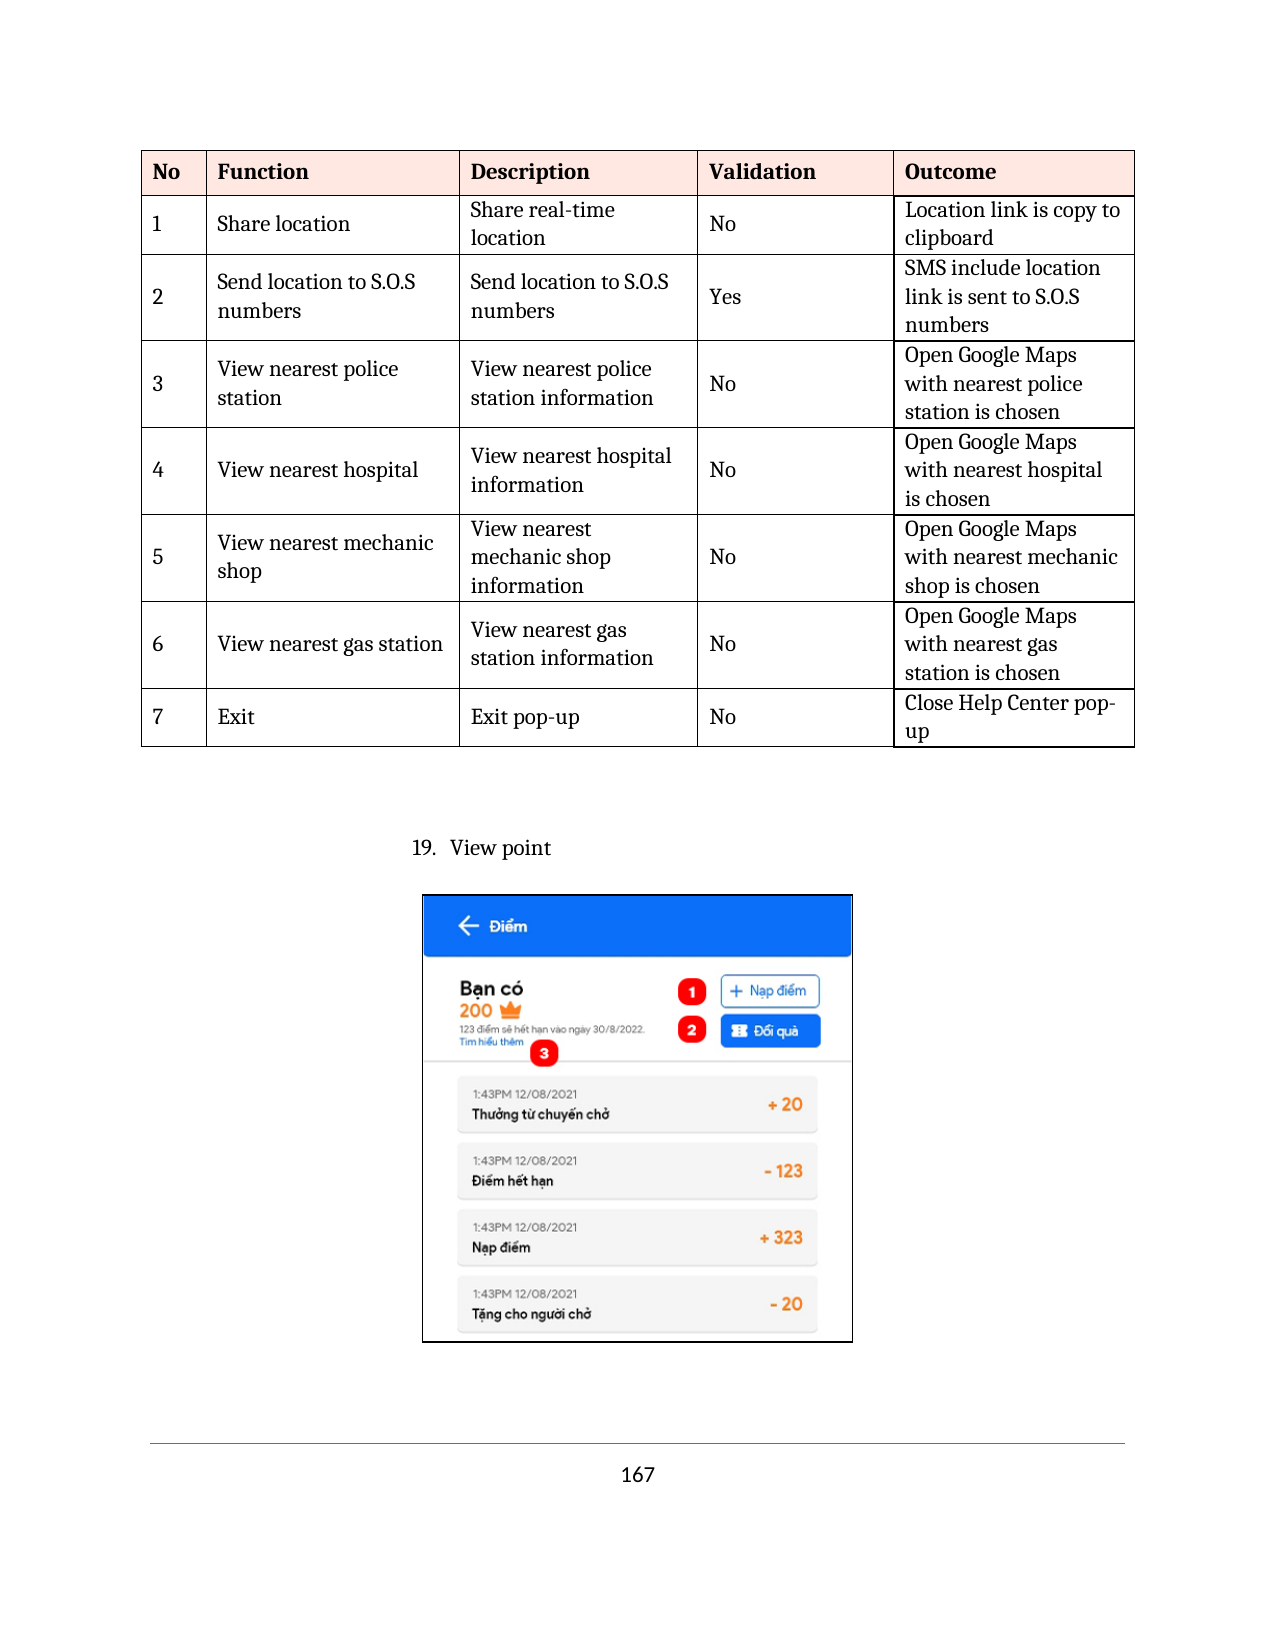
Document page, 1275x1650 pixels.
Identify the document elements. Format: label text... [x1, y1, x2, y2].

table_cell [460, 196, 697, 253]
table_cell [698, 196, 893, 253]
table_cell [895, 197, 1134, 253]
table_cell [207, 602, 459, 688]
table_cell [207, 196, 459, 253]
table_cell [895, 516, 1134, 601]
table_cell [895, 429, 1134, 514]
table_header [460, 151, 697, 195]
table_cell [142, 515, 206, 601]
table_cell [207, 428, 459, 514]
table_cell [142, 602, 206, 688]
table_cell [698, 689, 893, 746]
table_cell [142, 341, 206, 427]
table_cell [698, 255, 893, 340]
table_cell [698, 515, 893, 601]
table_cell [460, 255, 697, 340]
list View point [412, 834, 1125, 861]
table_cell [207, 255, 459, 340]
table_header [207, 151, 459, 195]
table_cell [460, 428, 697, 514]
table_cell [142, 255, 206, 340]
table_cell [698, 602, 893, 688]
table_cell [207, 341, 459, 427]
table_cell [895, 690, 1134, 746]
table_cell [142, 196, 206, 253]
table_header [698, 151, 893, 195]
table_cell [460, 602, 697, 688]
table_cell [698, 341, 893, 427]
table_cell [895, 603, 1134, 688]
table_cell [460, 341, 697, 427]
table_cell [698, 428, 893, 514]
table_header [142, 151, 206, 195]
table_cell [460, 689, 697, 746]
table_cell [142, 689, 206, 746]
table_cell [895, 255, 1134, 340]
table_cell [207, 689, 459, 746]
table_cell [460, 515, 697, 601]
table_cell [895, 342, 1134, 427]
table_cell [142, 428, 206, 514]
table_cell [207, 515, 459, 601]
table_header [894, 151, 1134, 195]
picture [423, 896, 852, 1341]
